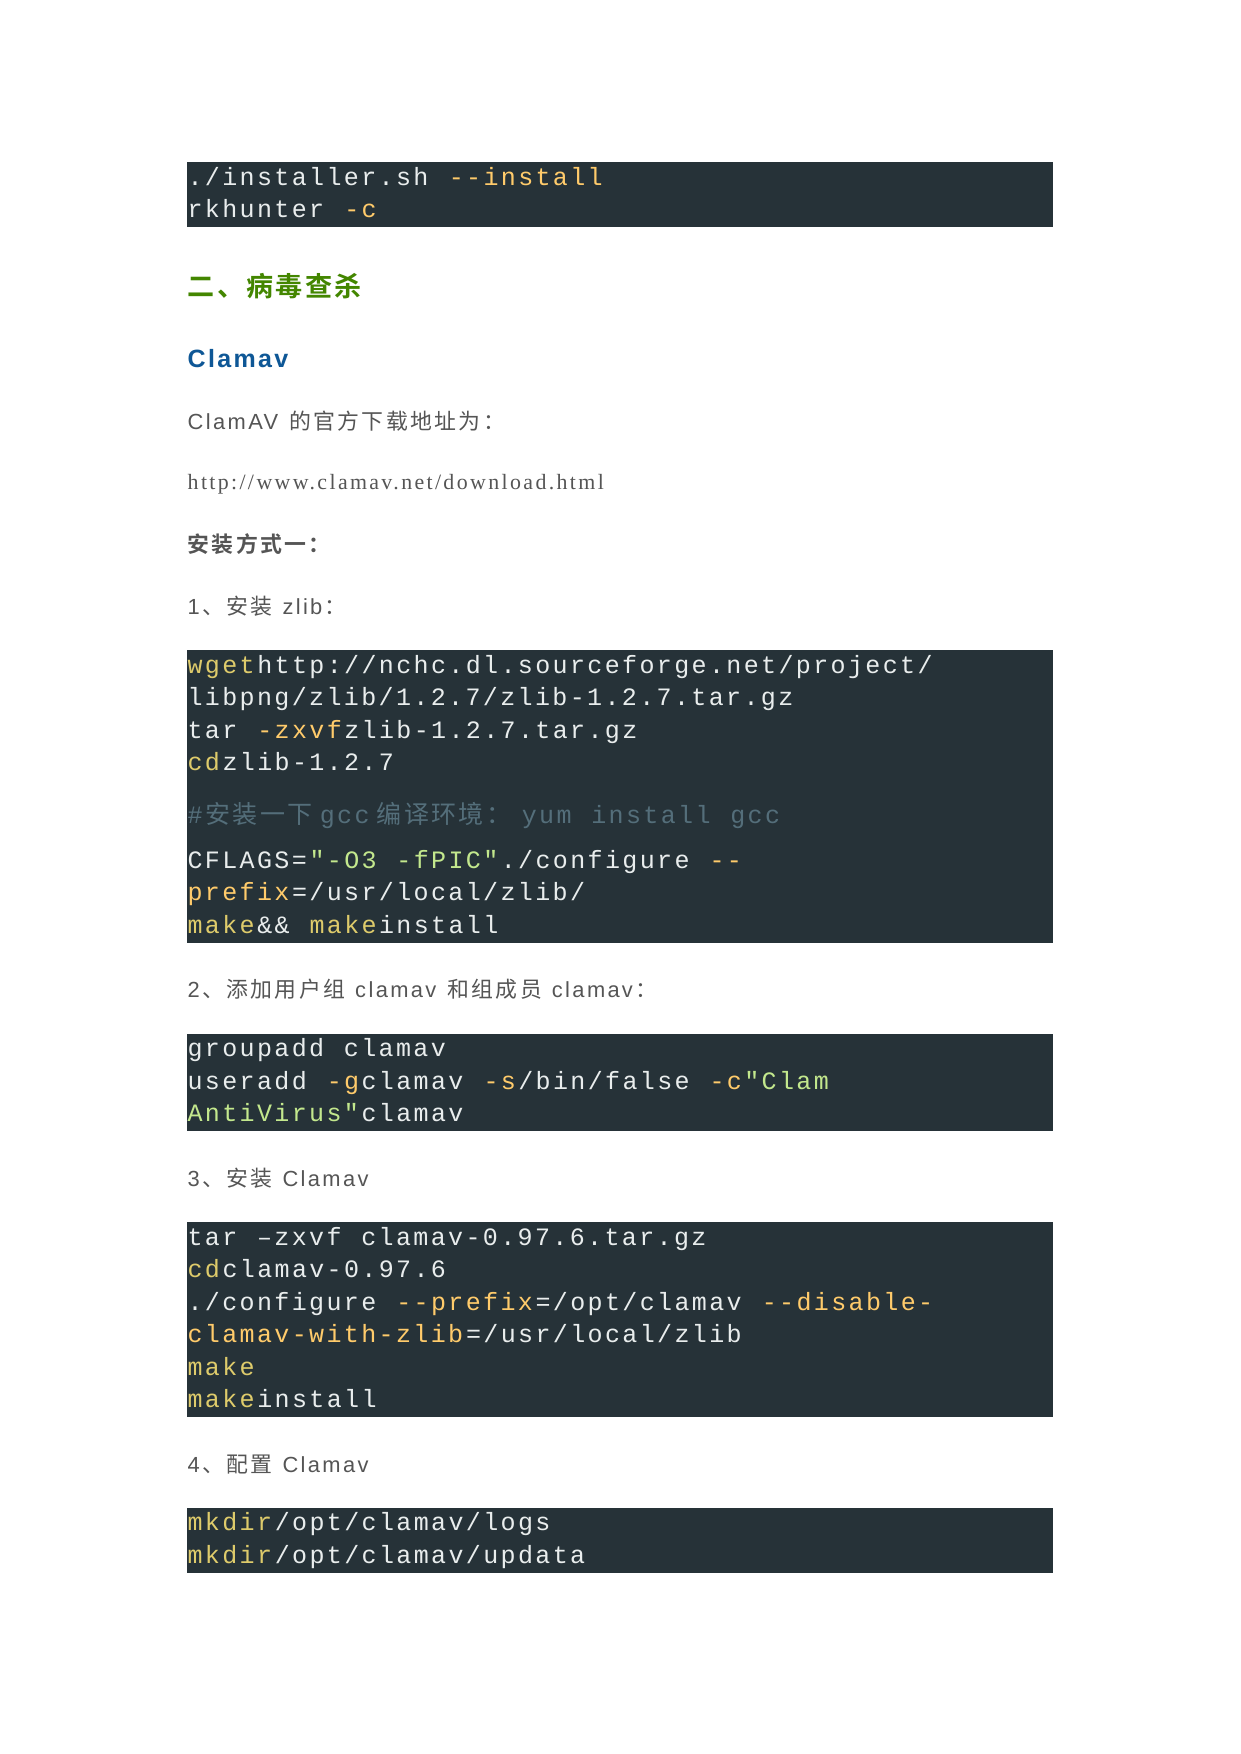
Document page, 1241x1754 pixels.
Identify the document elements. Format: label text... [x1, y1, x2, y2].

text 安装方式一： [187, 527, 1053, 559]
subtitle 二、病毒查杀 [187, 252, 1053, 317]
text http://www.clamav.net/download.html [187, 465, 1053, 498]
text 4、配置 Clamav [187, 1446, 1053, 1479]
text groupadd clamav useradd -gclamav -s/bin/false -c"Clam AntiVirus"clamav [187, 1034, 1053, 1131]
subtitle Clamav [187, 342, 1053, 374]
text ClamAV 的官方下载地址为： [187, 404, 1053, 436]
text wgethttp://nchc.dl.sourceforge.net/project/libpng/zlib/1.2.7/zlib-1.2.7.tar.gz tar -zxvfzlib-1.2.7.tar.gz cdzlib-1.2.7 #安装一下gcc编译环境： yum install gcc CFLAGS="-O3 -fPIC"./configure --prefix=/usr/local/zlib/ make&& makeinstall [187, 650, 1053, 943]
text tar –zxvf clamav-0.97.6.tar.gz cdclamav-0.97.6 ./configure --prefix=/opt/clamav --disable-clamav-with-zlib=/usr/local/zlib make makeinstall [187, 1222, 1053, 1417]
text 2、添加用户组 clamav 和组成员 clamav： [187, 972, 1053, 1004]
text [187, 162, 1053, 227]
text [187, 1508, 1053, 1573]
text 1、安装 zlib： [187, 589, 1053, 621]
text 3、安装 Clamav [187, 1160, 1053, 1193]
